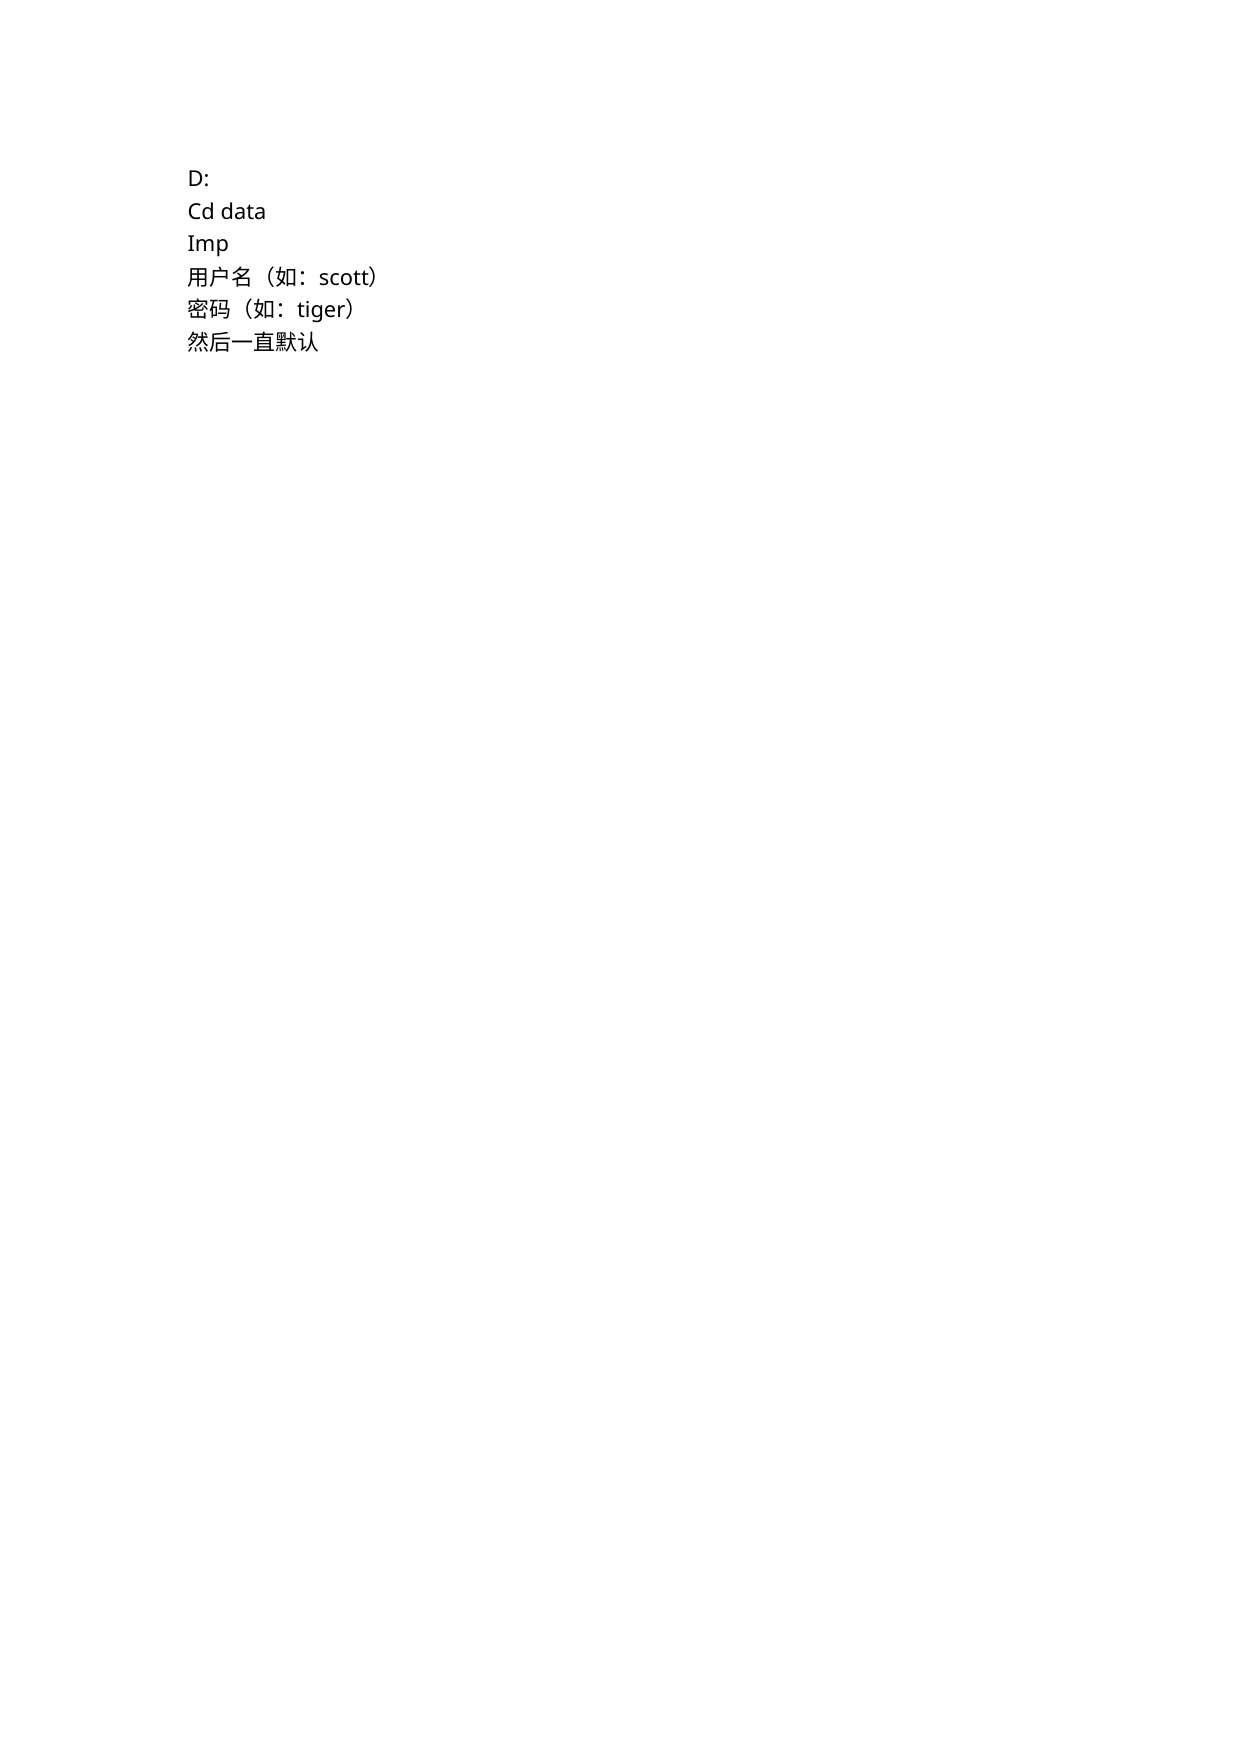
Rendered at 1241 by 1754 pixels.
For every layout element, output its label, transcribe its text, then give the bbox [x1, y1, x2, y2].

list Cd data [187, 194, 1053, 227]
list D: [187, 162, 1053, 194]
list 用户名（如：scott） [187, 259, 1053, 292]
list 然后一直默认 [187, 324, 1053, 357]
list 密码（如：tiger） [187, 292, 1053, 324]
list Imp [187, 227, 1053, 259]
